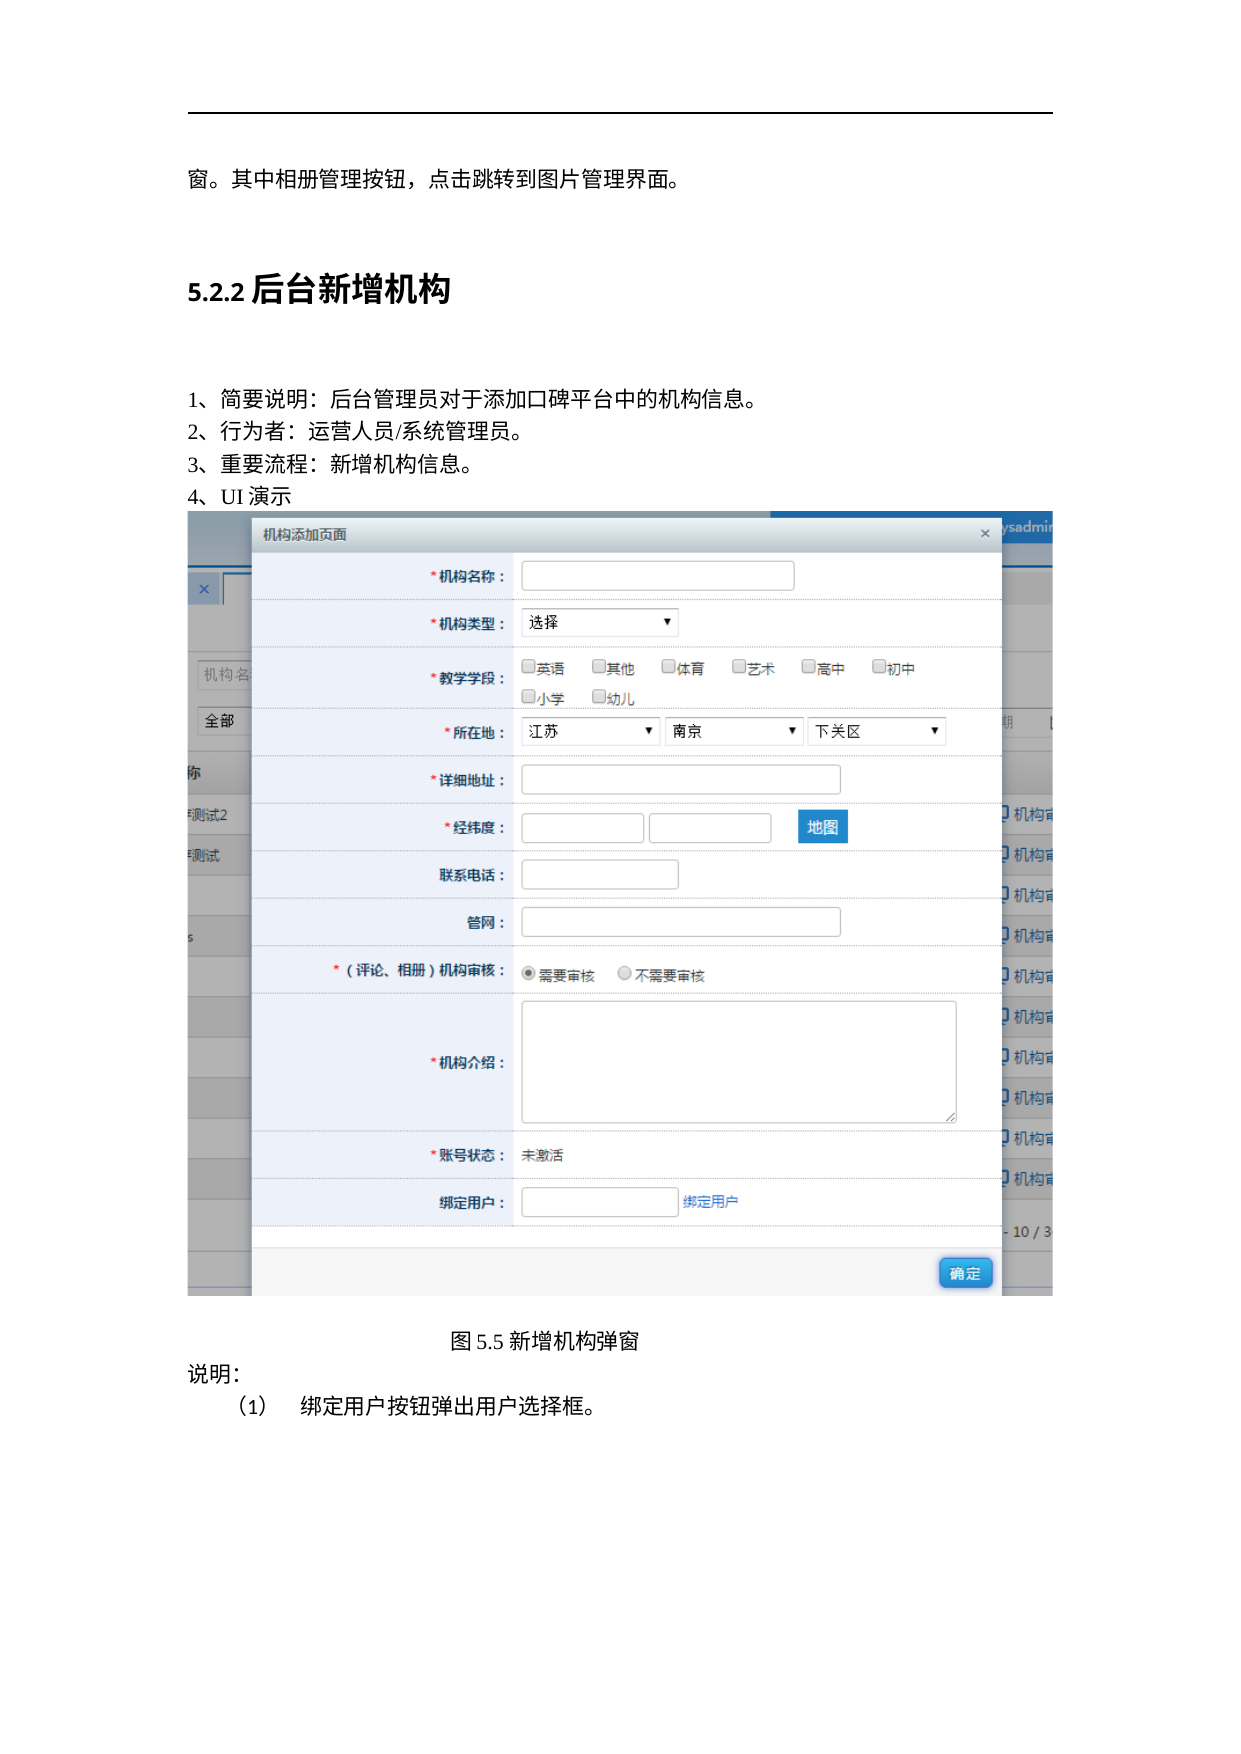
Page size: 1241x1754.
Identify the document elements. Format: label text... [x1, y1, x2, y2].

picture [187, 511, 1053, 1296]
text 图5.5 新增机构弹窗 [406, 1296, 1053, 1356]
text 1、简要说明：后台管理员对于添加口碑平台中的机构信息。 [187, 381, 1053, 414]
text 3、重要流程：新增机构信息。 [187, 446, 1053, 479]
text 4、UI演示 [187, 479, 1053, 511]
list 绑定用户按钮弹出用户选择框。 [225, 1389, 1053, 1421]
text 说明： [187, 1356, 1053, 1389]
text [187, 162, 1053, 194]
text 2、行为者：运营人员/系统管理员。 [187, 414, 1053, 446]
subtitle 5.2.2 后台新增机构 [187, 254, 1053, 319]
